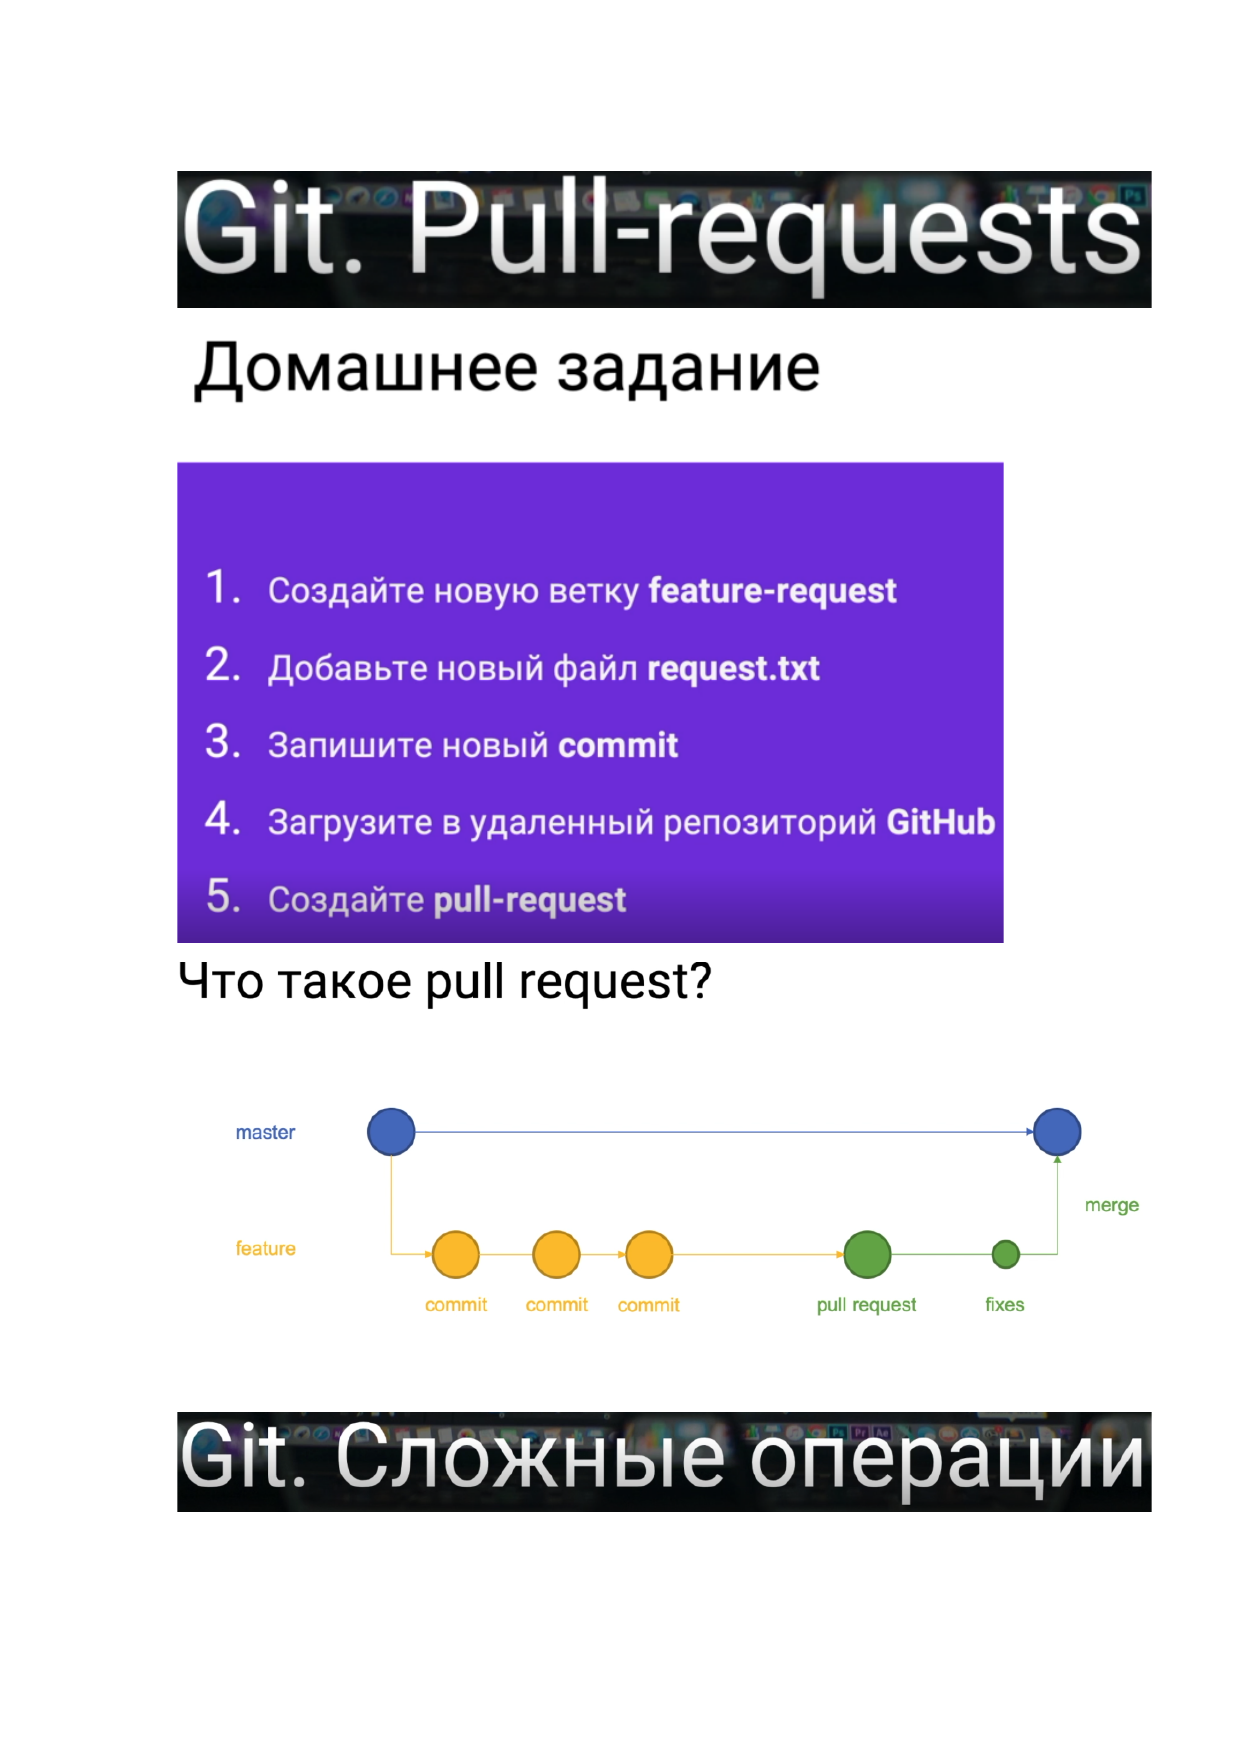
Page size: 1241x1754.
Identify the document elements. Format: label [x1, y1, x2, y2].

picture [177, 171, 1152, 308]
picture [177, 327, 1004, 943]
picture [177, 962, 1152, 1340]
picture [177, 1412, 1152, 1512]
